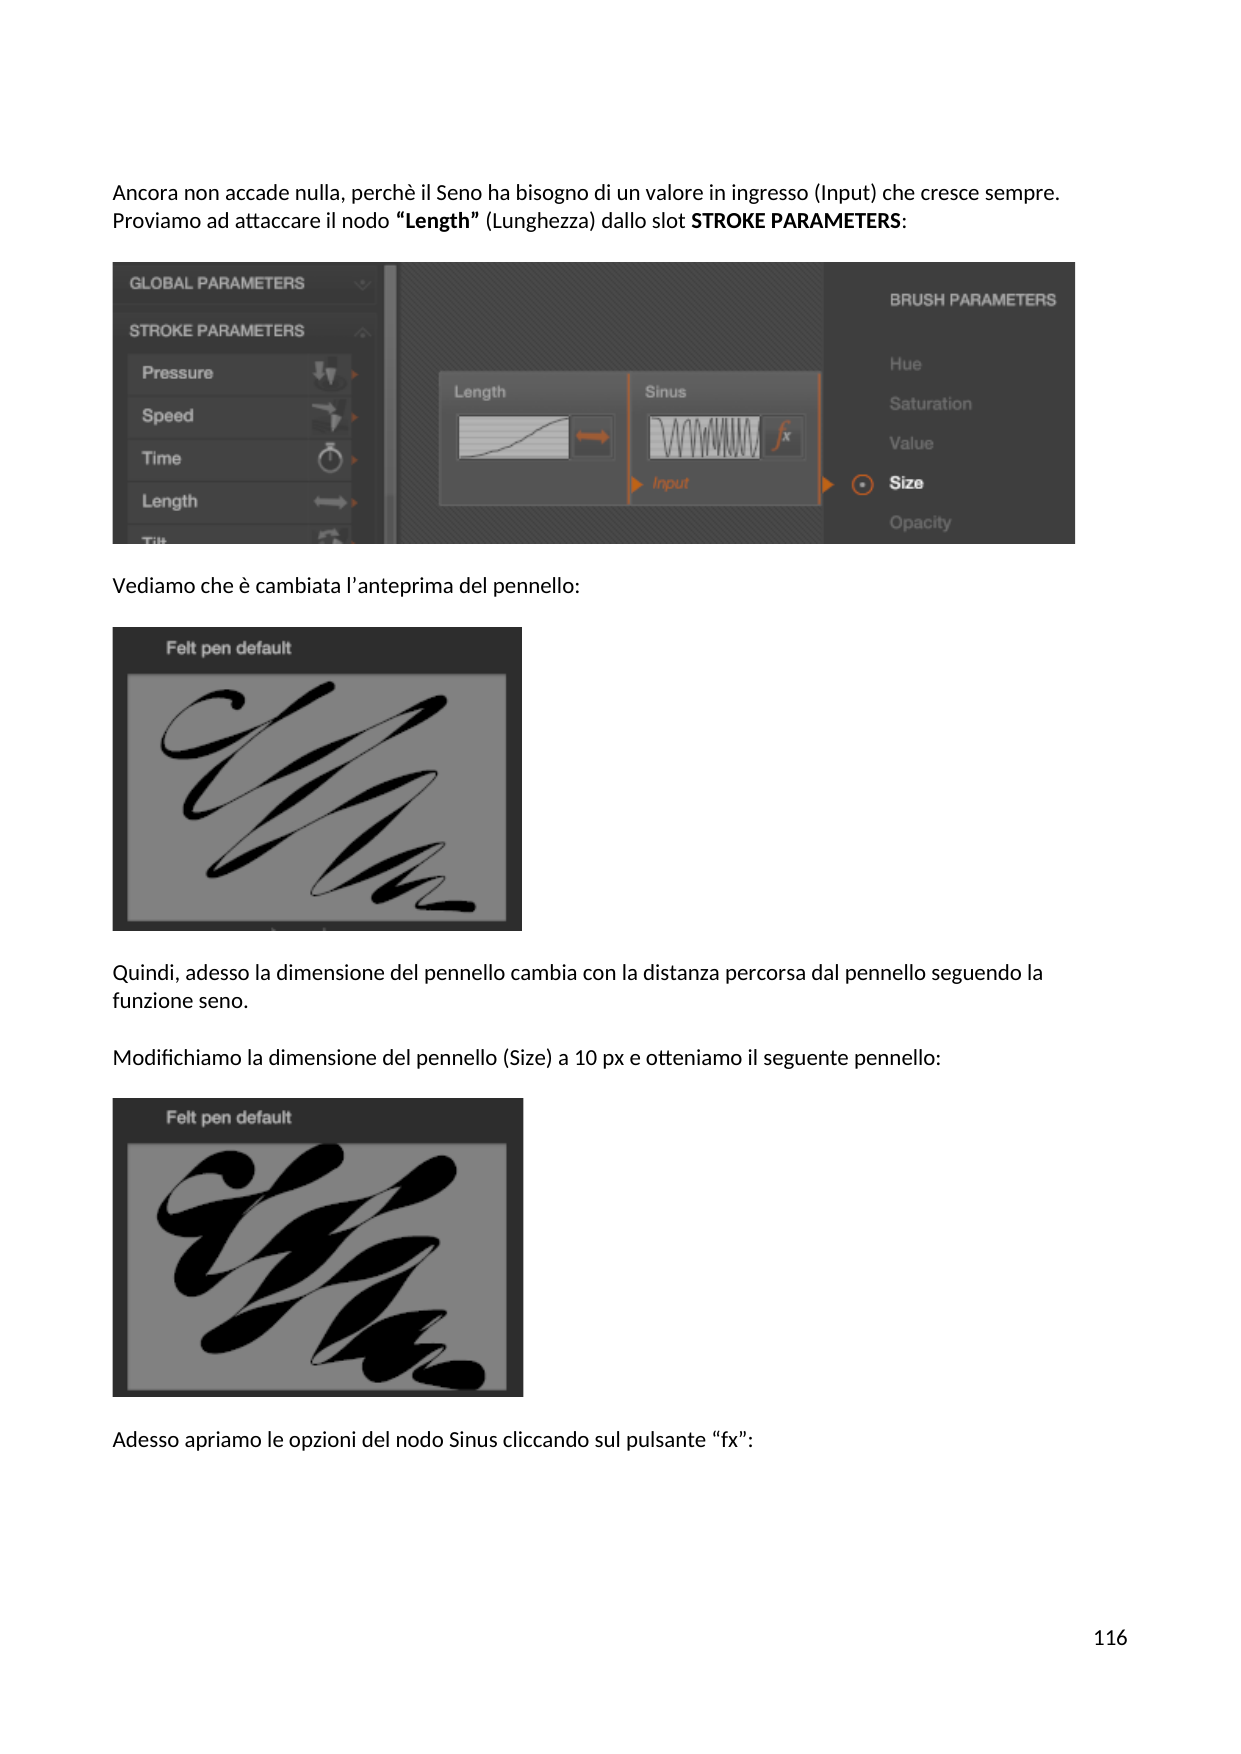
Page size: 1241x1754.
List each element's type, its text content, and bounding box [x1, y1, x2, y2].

text Quindi, adesso la dimensione del pennello cambia con la distanza percorsa dal pennello seguendo la funzione seno. [112, 958, 1128, 1014]
text Vediamo che è cambiata l’anteprima del pennello: [112, 571, 1128, 599]
picture [112, 1098, 524, 1397]
text Modifichiamo la dimensione del pennello (Size) a 10 px e otteniamo il seguente pennello: [112, 1043, 1128, 1071]
picture [112, 627, 522, 931]
picture [112, 262, 1075, 544]
text Ancora non accade nulla, perchè il Seno ha bisogno di un valore in ingresso (Input) che cresce sempre. Proviamo ad attaccare il nodo “Length” (Lunghezza) dallo slot STROKE PARAMETERS: [112, 178, 1128, 234]
text Adesso apriamo le opzioni del nodo Sinus cliccando sul pulsante “fx”: [112, 1425, 1128, 1453]
